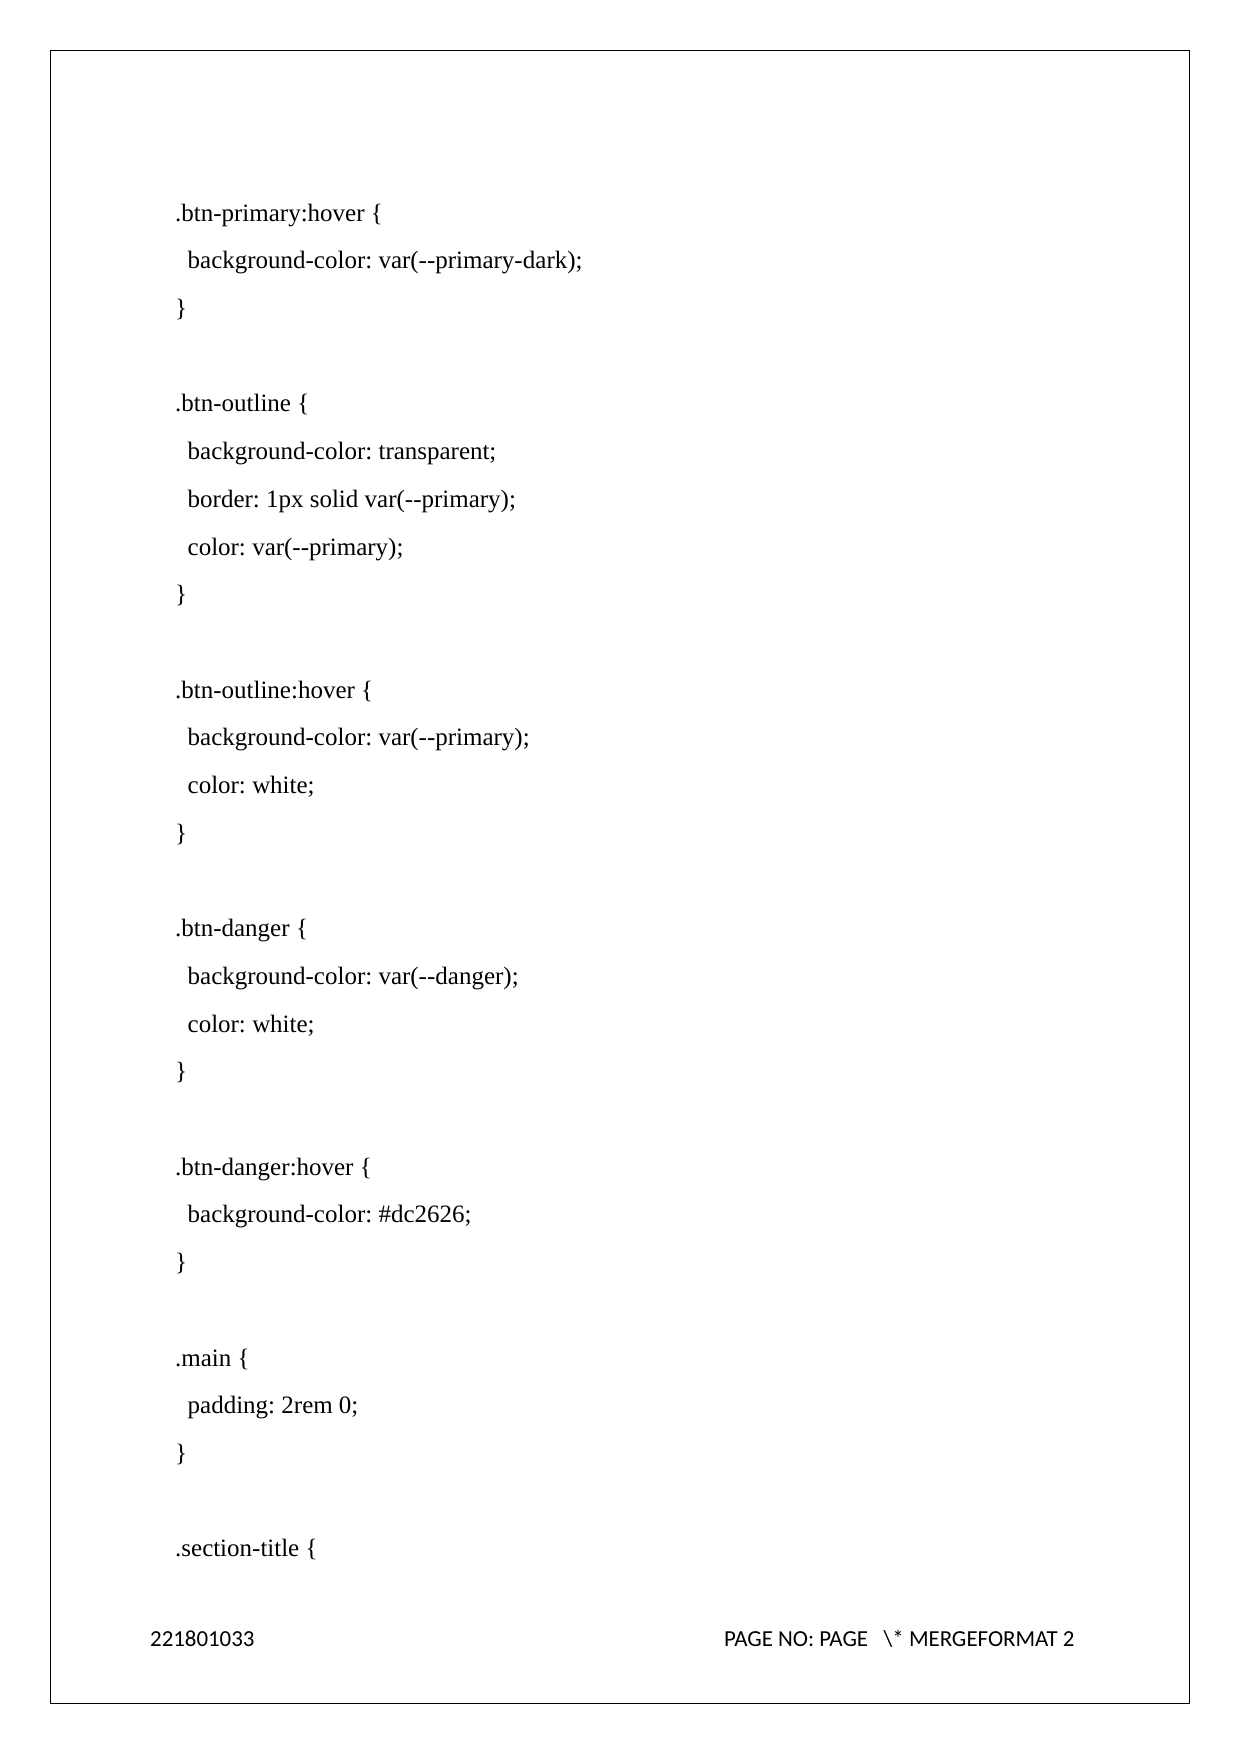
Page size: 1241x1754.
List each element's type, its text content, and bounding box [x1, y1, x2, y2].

text } [150, 1438, 1090, 1467]
text color: white; [150, 1009, 1090, 1037]
text border: 1px solid var(--primary); [150, 484, 1090, 513]
text background-color: transparent; [150, 436, 1090, 465]
text .btn-primary:hover { [150, 198, 1090, 226]
text } [150, 818, 1090, 847]
text } [150, 579, 1090, 608]
text .btn-danger { [150, 913, 1090, 942]
text padding: 2rem 0; [150, 1390, 1090, 1419]
text background-color: var(--primary-dark); [150, 245, 1090, 274]
text } [150, 1247, 1090, 1276]
text .section-title { [150, 1533, 1090, 1562]
text background-color: #dc2626; [150, 1199, 1090, 1228]
text color: white; [150, 770, 1090, 799]
text background-color: var(--primary); [150, 722, 1090, 751]
text .btn-outline:hover { [150, 675, 1090, 703]
text .btn-outline { [150, 388, 1090, 417]
text color: var(--primary); [150, 532, 1090, 560]
text .main { [150, 1343, 1090, 1371]
text } [150, 293, 1090, 322]
text .btn-danger:hover { [150, 1152, 1090, 1181]
text } [150, 1056, 1090, 1085]
text background-color: var(--danger); [150, 961, 1090, 990]
